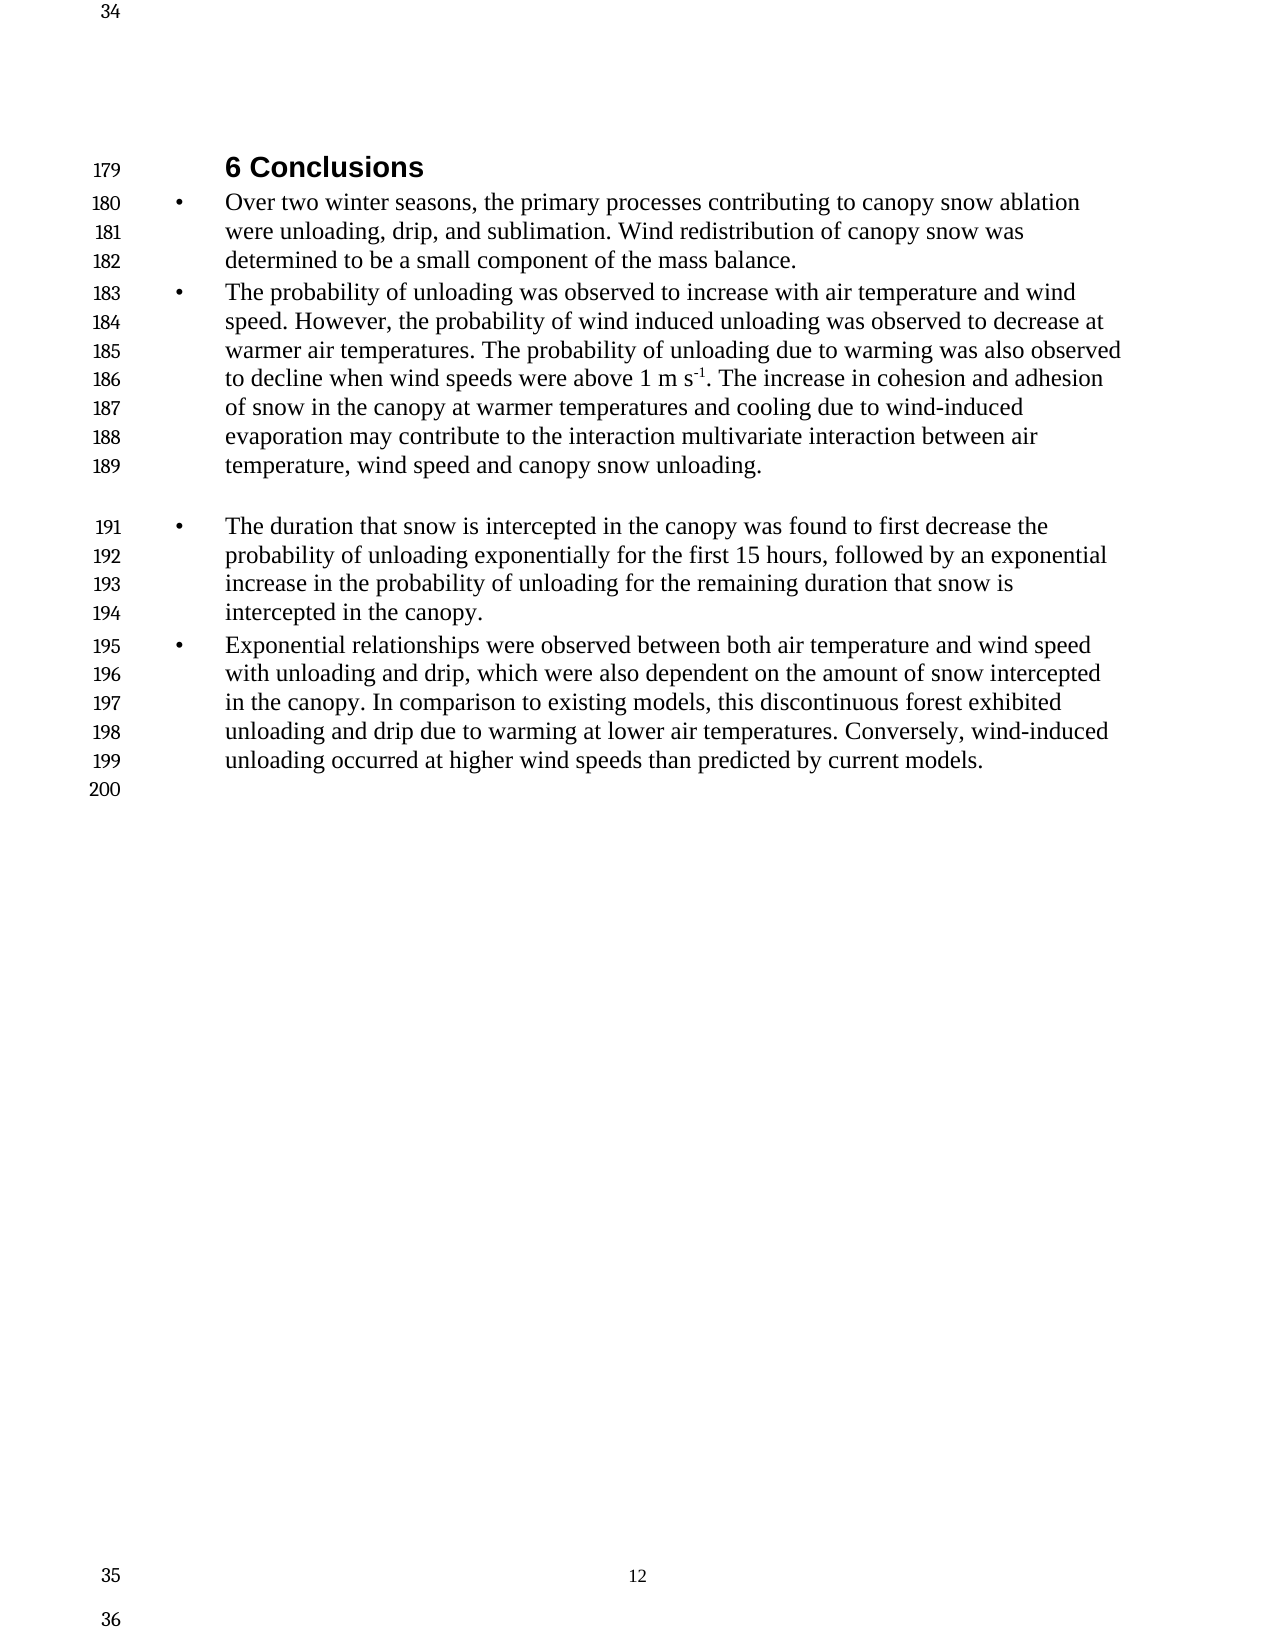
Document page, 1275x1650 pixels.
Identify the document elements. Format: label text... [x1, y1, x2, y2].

list The probability of unloading was observed to increase with air temperature and wind speed. However, the probability of wind induced unloading was observed to decrease at warmer air temperatures. The probability of unloading due to warming was also observed to decline when wind speeds were above 1 m s-1. The increase in cohesion and adhesion of snow in the canopy at warmer temperatures and cooling due to wind-induced evaporation may contribute to the interaction multivariate interaction between air temperature, wind speed and canopy snow unloading. [175, 277, 1125, 507]
list Over two winter seasons, the primary processes contributing to canopy snow ablation were unloading, drip, and sublimation. Wind redistribution of canopy snow was determined to be a small component of the mass balance. [175, 187, 1125, 273]
subtitle 6 Conclusions [150, 150, 1125, 183]
list The duration that snow is intercepted in the canopy was found to first decrease the probability of unloading exponentially for the first 15 hours, followed by an exponential increase in the probability of unloading for the remaining duration that snow is intercepted in the canopy. [175, 511, 1125, 626]
list Exponential relationships were observed between both air temperature and wind speed with unloading and drip, which were also dependent on the amount of snow intercepted in the canopy. In comparison to existing models, this discontinuous forest exhibited unloading and drip due to warming at lower air temperatures. Conversely, wind-induced unloading occurred at higher wind speeds than predicted by current models. [175, 630, 1125, 773]
